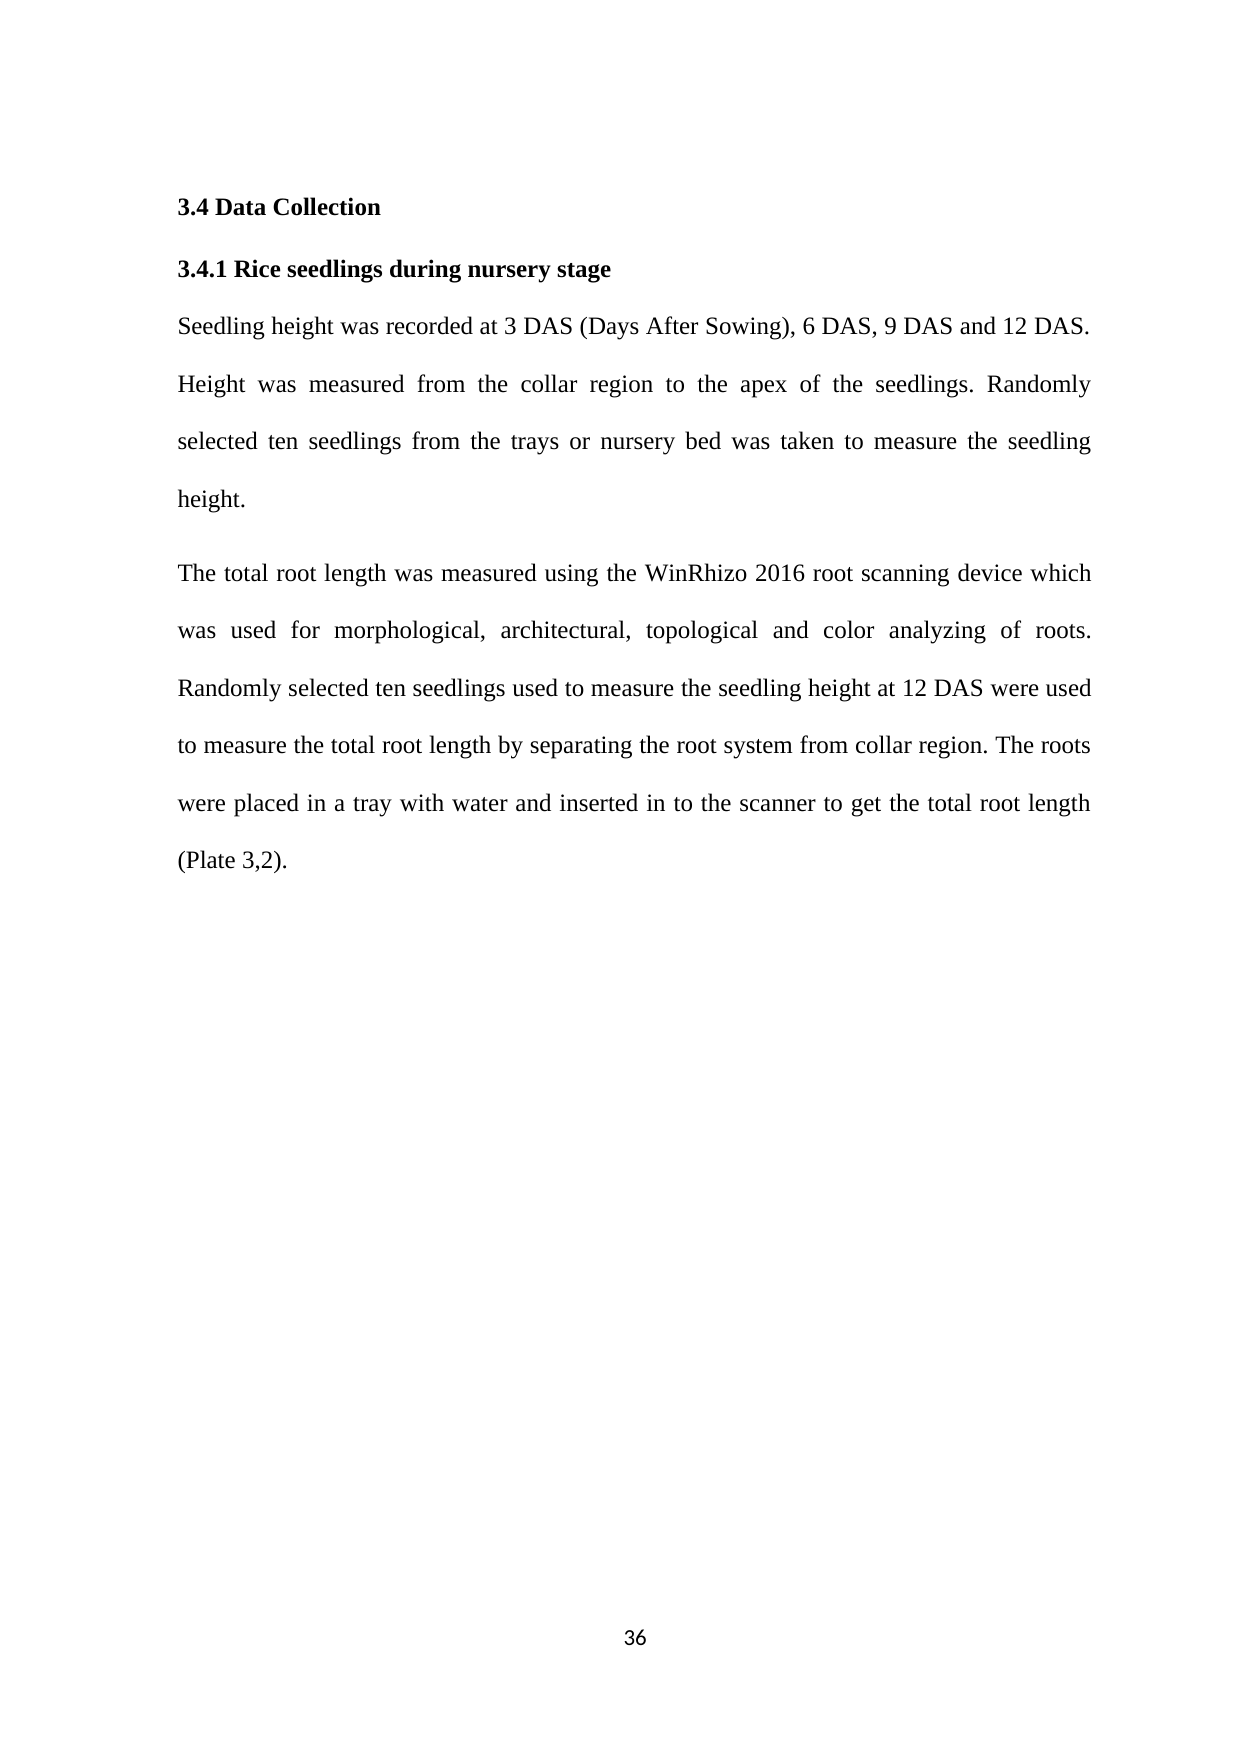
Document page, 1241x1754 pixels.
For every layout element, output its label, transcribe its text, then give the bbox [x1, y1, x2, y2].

subtitle 3.4 Data Collection [177, 192, 1092, 221]
subtitle 3.4.1 Rice seedlings during nursery stage [177, 254, 1092, 283]
text The total root length was measured using the WinRhizo 2016 root scanning device which was used for morphological, architectural, topological and color analyzing of roots. Randomly selected ten seedlings used to measure the seedling height at 12 DAS were used to measure the total root length by separating the root system from collar region. The roots were placed in a tray with water and inserted in to the scanner to get the total root length (Plate 3,2). [177, 558, 1092, 874]
text Seedling height was recorded at 3 DAS (Days After Sowing), 6 DAS, 9 DAS and 12 DAS. Height was measured from the collar region to the apex of the seedlings. Randomly selected ten seedlings from the trays or nursery bed was taken to measure the seedling height. [177, 311, 1092, 513]
